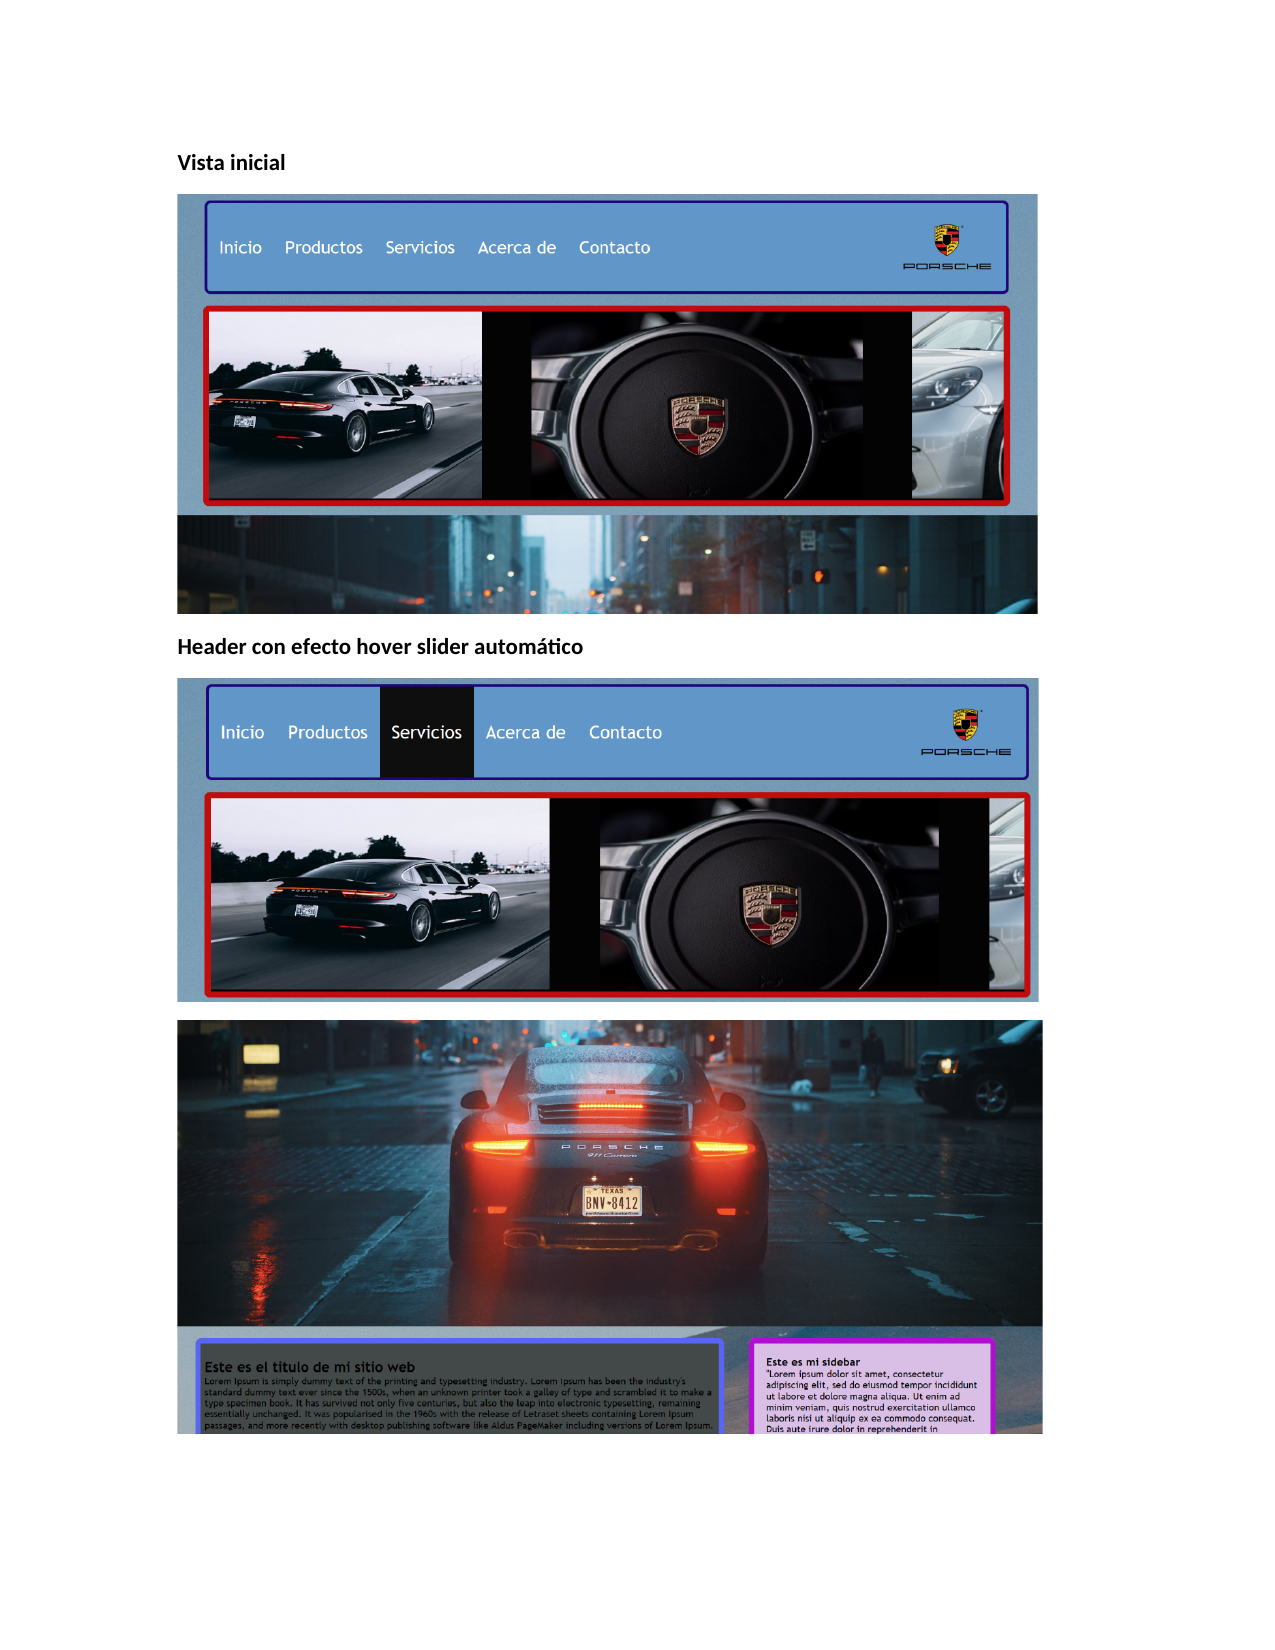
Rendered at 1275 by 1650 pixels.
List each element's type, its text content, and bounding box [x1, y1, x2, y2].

text Vista inicial [177, 148, 1098, 176]
picture [177, 194, 1038, 614]
text Header con efecto hover slider automático [177, 632, 1098, 660]
picture [177, 678, 1039, 1002]
picture [177, 1020, 1043, 1434]
